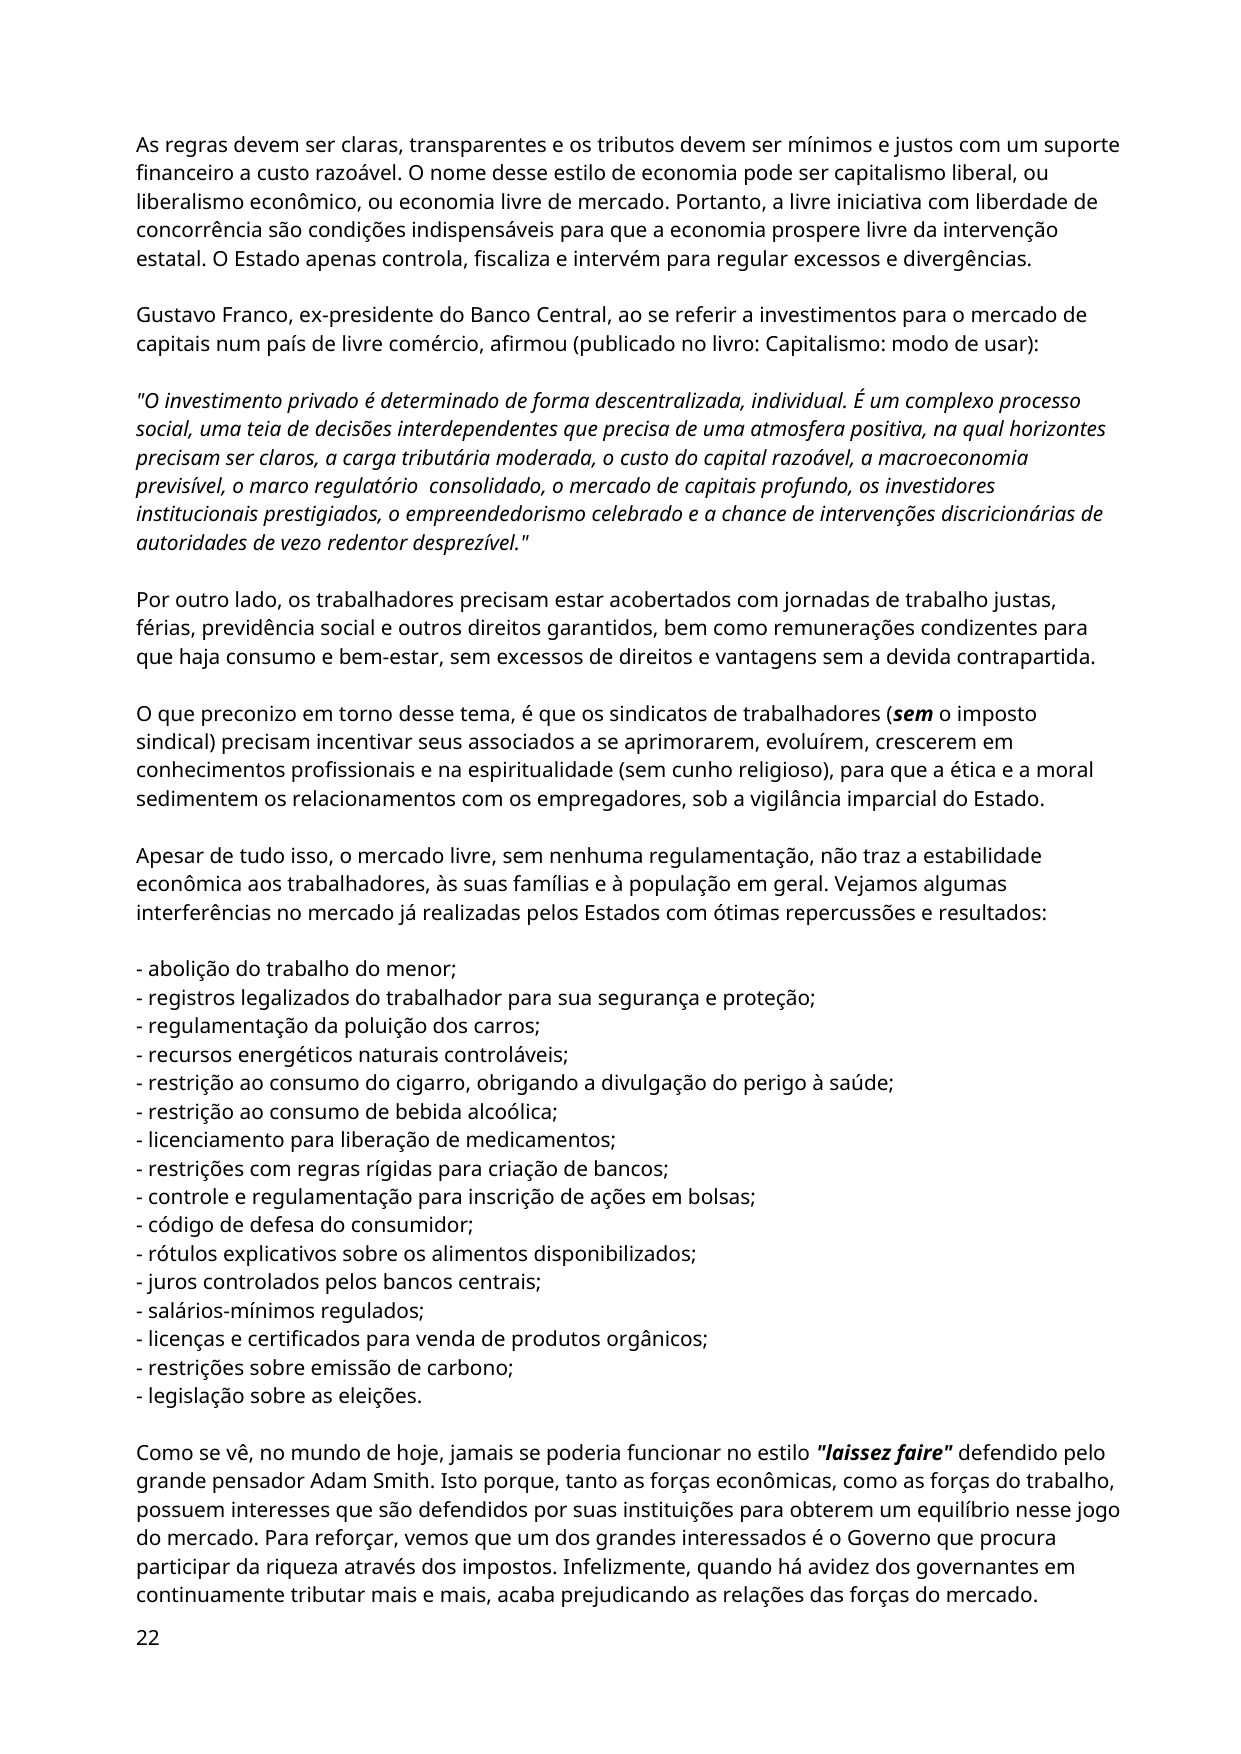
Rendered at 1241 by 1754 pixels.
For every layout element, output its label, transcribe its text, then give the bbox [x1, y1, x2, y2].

text - salários-mínimos regulados; [136, 1296, 1122, 1324]
text Como se vê, no mundo de hoje, jamais se poderia funcionar no estilo "laissez faire" defendido pelo grande pensador Adam Smith. Isto porque, tanto as forças econômicas, como as forças do trabalho, possuem interesses que são defendidos por suas instituições para obterem um equilíbrio nesse jogo do mercado. Para reforçar, vemos que um dos grandes interessados é o Governo que procura participar da riqueza através dos impostos. Infelizmente, quando há avidez dos governantes em continuamente tributar mais e mais, acaba prejudicando as relações das forças do mercado. [136, 1438, 1122, 1609]
text - restrições sobre emissão de carbono; [136, 1353, 1122, 1381]
text "O investimento privado é determinado de forma descentralizada, individual. É um complexo processo social, uma teia de decisões interdependentes que precisa de uma atmosfera positiva, na qual horizontes precisam ser claros, a carga tributária moderada, o custo do capital razoável, a macroeconomia previsível, o marco regulatório consolidado, o mercado de capitais profundo, os investidores institucionais prestigiados, o empreendedorismo celebrado e a chance de intervenções discricionárias de autoridades de vezo redentor desprezível." [136, 386, 1122, 556]
text - recursos energéticos naturais controláveis; [136, 1040, 1122, 1068]
text As regras devem ser claras, transparentes e os tributos devem ser mínimos e justos com um suporte financeiro a custo razoável. O nome desse estilo de economia pode ser capitalismo liberal, ou liberalismo econômico, ou economia livre de mercado. Portanto, a livre iniciativa com liberdade de concorrência são condições indispensáveis para que a economia prospere livre da intervenção estatal. O Estado apenas controla, fiscaliza e intervém para regular excessos e divergências. [136, 130, 1122, 272]
text - restrição ao consumo do cigarro, obrigando a divulgação do perigo à saúde; [136, 1068, 1122, 1097]
text - juros controlados pelos bancos centrais; [136, 1267, 1122, 1296]
text - controle e regulamentação para inscrição de ações em bolsas; [136, 1182, 1122, 1211]
text O que preconizo em torno desse tema, é que os sindicatos de trabalhadores (sem o imposto sindical) precisam incentivar seus associados a se aprimorarem, evoluírem, crescerem em conhecimentos profissionais e na espiritualidade (sem cunho religioso), para que a ética e a moral sedimentem os relacionamentos com os empregadores, sob a vigilância imparcial do Estado. [136, 699, 1122, 812]
text - código de defesa do consumidor; [136, 1211, 1122, 1239]
text Por outro lado, os trabalhadores precisam estar acobertados com jornadas de trabalho justas, férias, previdência social e outros direitos garantidos, bem como remunerações condizentes para que haja consumo e bem-estar, sem excessos de direitos e vantagens sem a devida contrapartida. [136, 585, 1122, 670]
text - restrição ao consumo de bebida alcoólica; [136, 1097, 1122, 1125]
text - licenciamento para liberação de medicamentos; [136, 1125, 1122, 1154]
text - rótulos explicativos sobre os alimentos disponibilizados; [136, 1239, 1122, 1267]
text Gustavo Franco, ex-presidente do Banco Central, ao se referir a investimentos para o mercado de capitais num país de livre comércio, afirmou (publicado no livro: Capitalismo: modo de usar): [136, 301, 1122, 357]
text - restrições com regras rígidas para criação de bancos; [136, 1154, 1122, 1182]
text Apesar de tudo isso, o mercado livre, sem nenhuma regulamentação, não traz a estabilidade econômica aos trabalhadores, às suas famílias e à população em geral. Vejamos algumas interferências no mercado já realizadas pelos Estados com ótimas repercussões e resultados: [136, 841, 1122, 926]
text - abolição do trabalho do menor; [136, 954, 1122, 983]
text - regulamentação da poluição dos carros; [136, 1011, 1122, 1040]
text - legislação sobre as eleições. [136, 1381, 1122, 1409]
text - registros legalizados do trabalhador para sua segurança e proteção; [136, 983, 1122, 1011]
text - licenças e certificados para venda de produtos orgânicos; [136, 1324, 1122, 1353]
